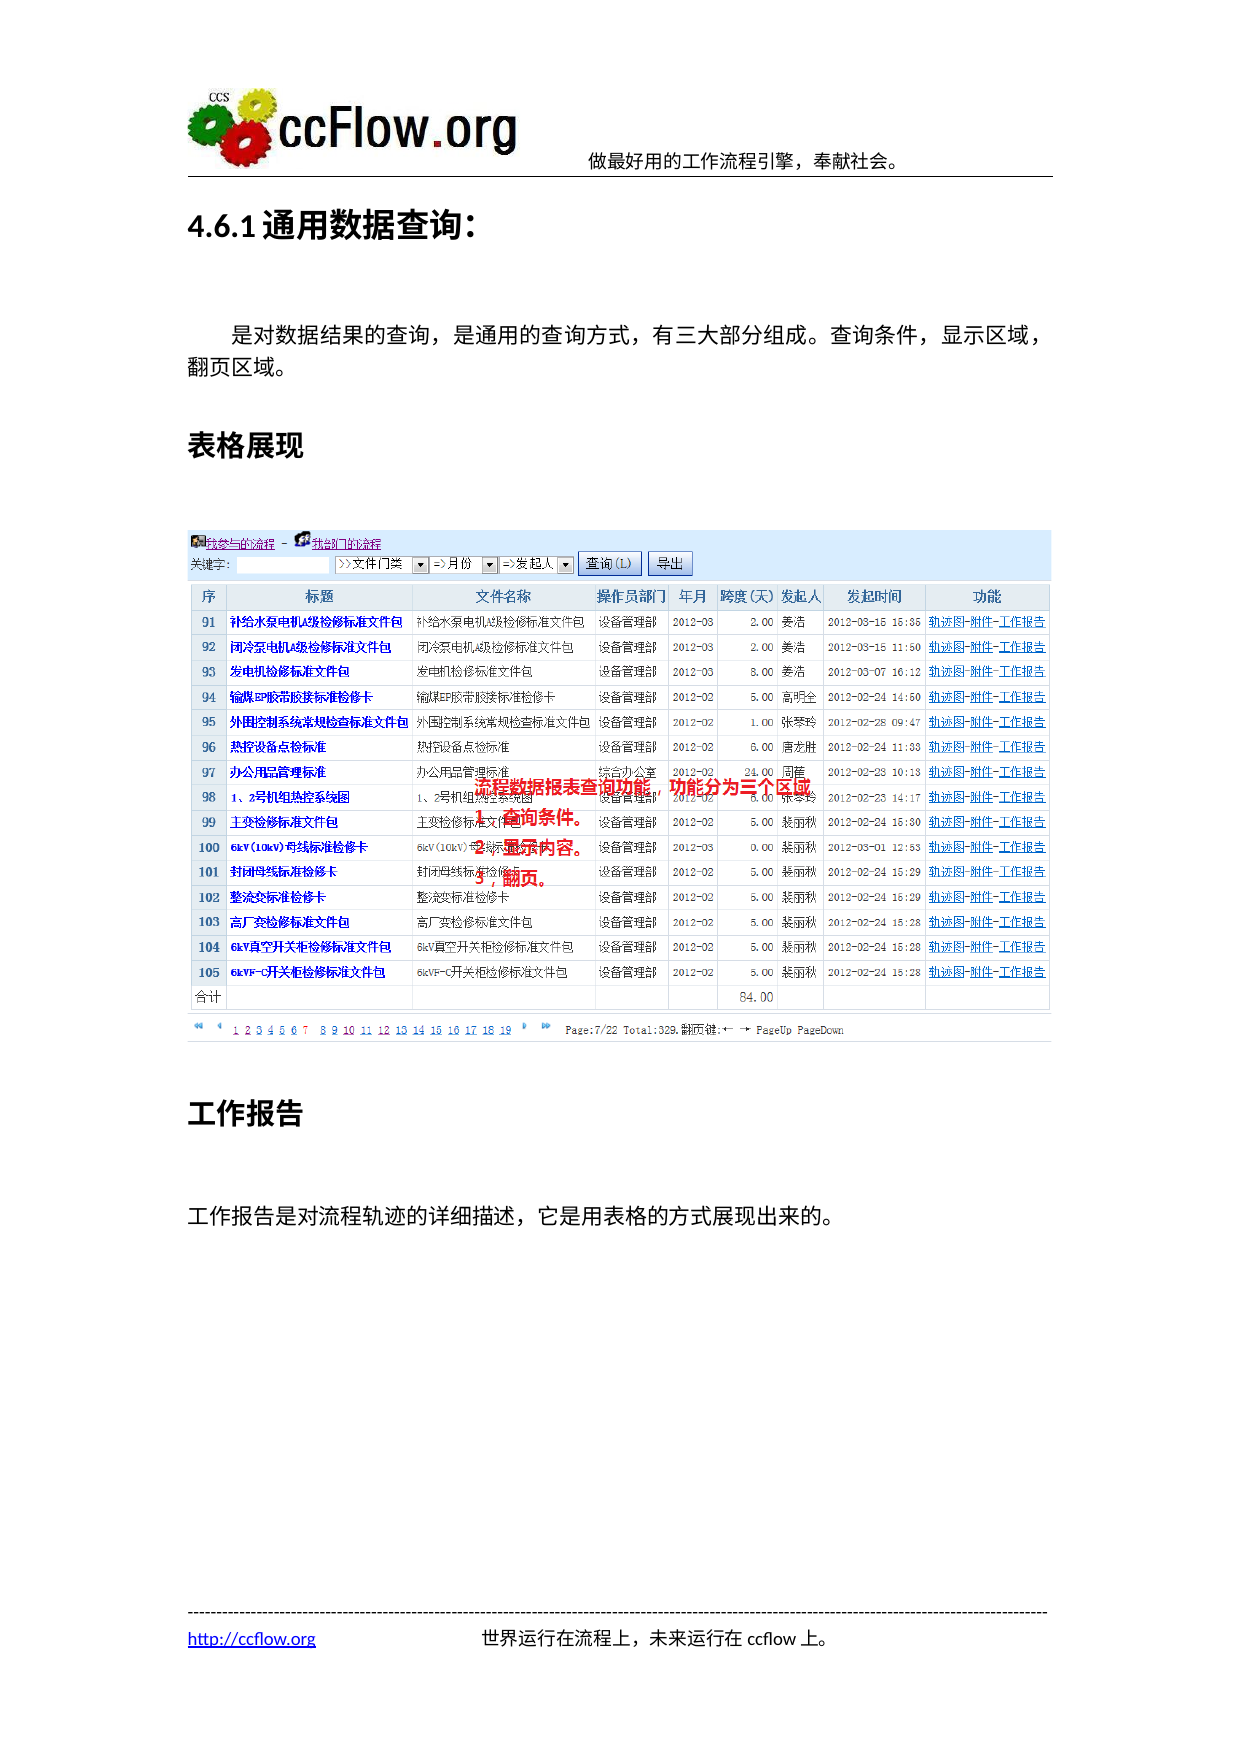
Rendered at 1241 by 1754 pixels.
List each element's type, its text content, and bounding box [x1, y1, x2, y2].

picture [187, 88, 521, 169]
picture [187, 530, 1052, 1045]
subtitle 工作报告 [187, 1079, 1053, 1144]
text 工作报告是对流程轨迹的详细描述，它是用表格的方式展现出来的。 [187, 1198, 1053, 1231]
subtitle 4.6.1通用数据查询： [187, 190, 1053, 255]
subtitle 表格展现 [187, 412, 1053, 477]
text 是对数据结果的查询，是通用的查询方式，有三大部分组成。查询条件，显示区域，翻页区域。 [187, 317, 1053, 382]
